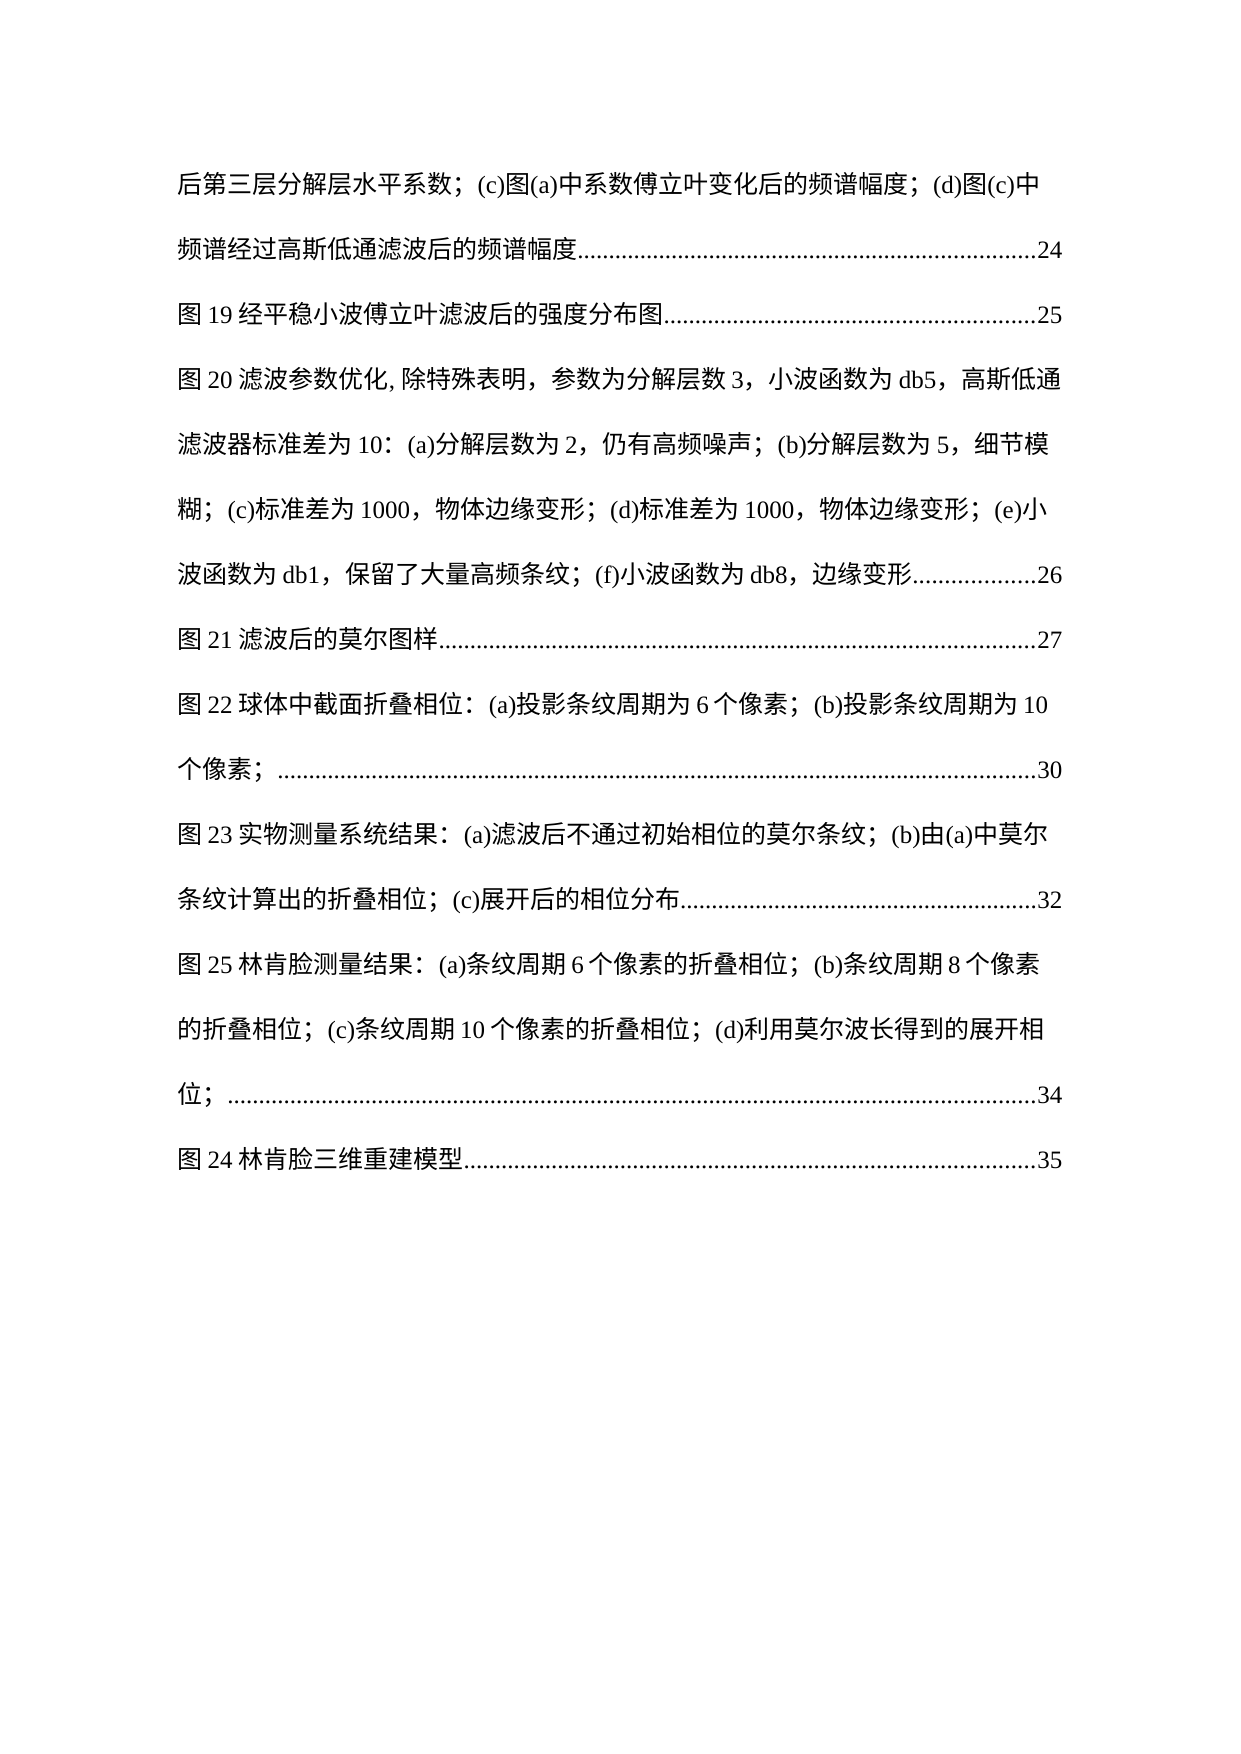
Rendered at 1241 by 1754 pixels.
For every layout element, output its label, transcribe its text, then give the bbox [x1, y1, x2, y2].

text 图19 经平稳小波傅立叶滤波后的强度分布图 25 [177, 280, 1063, 345]
text 图23 实物测量系统结果：(a)滤波后不通过初始相位的莫尔条纹；(b)由(a)中莫尔条纹计算出的折叠相位；(c)展开后的相位分布 32 [177, 800, 1063, 930]
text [177, 150, 1063, 280]
text 图21 滤波后的莫尔图样 27 [177, 605, 1063, 670]
text 图25 林肯脸测量结果：(a)条纹周期6个像素的折叠相位；(b)条纹周期8个像素的折叠相位；(c)条纹周期10个像素的折叠相位；(d)利用莫尔波长得到的展开相位； 34 [177, 930, 1063, 1125]
text 图22 球体中截面折叠相位：(a)投影条纹周期为6个像素；(b)投影条纹周期为10个像素； 30 [177, 670, 1063, 800]
text 图24 林肯脸三维重建模型 35 [177, 1125, 1063, 1190]
text 图20 滤波参数优化, 除特殊表明，参数为分解层数3，小波函数为db5，高斯低通滤波器标准差为10：(a)分解层数为2，仍有高频噪声；(b)分解层数为5，细节模糊；(c)标准差为1000，物体边缘变形；(d)标准差为1000，物体边缘变形；(e)小波函数为db1，保留了大量高频条纹；(f)小波函数为db8，边缘变形 26 [177, 345, 1063, 605]
